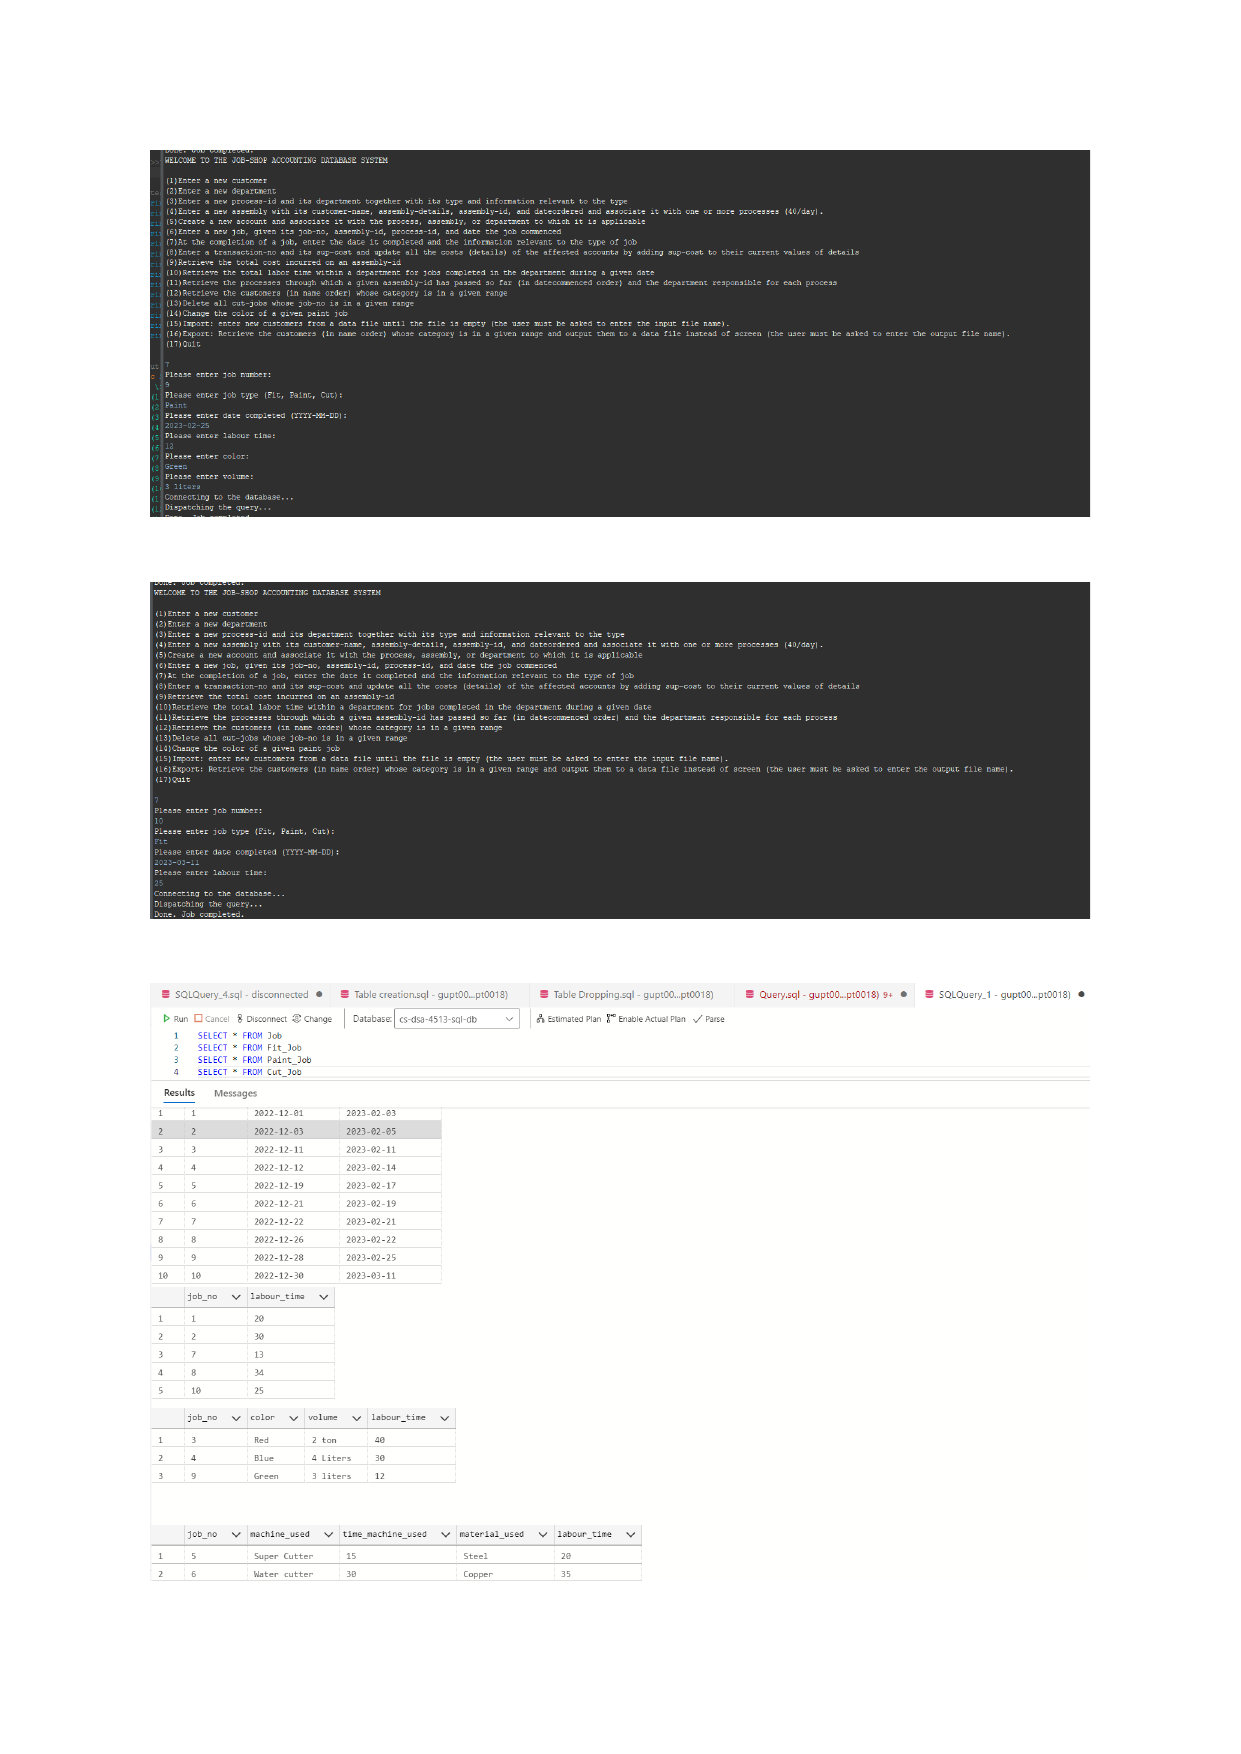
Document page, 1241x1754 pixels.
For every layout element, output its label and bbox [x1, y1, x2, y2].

picture [150, 150, 1091, 517]
picture [150, 582, 1091, 919]
picture [150, 983, 1091, 1581]
